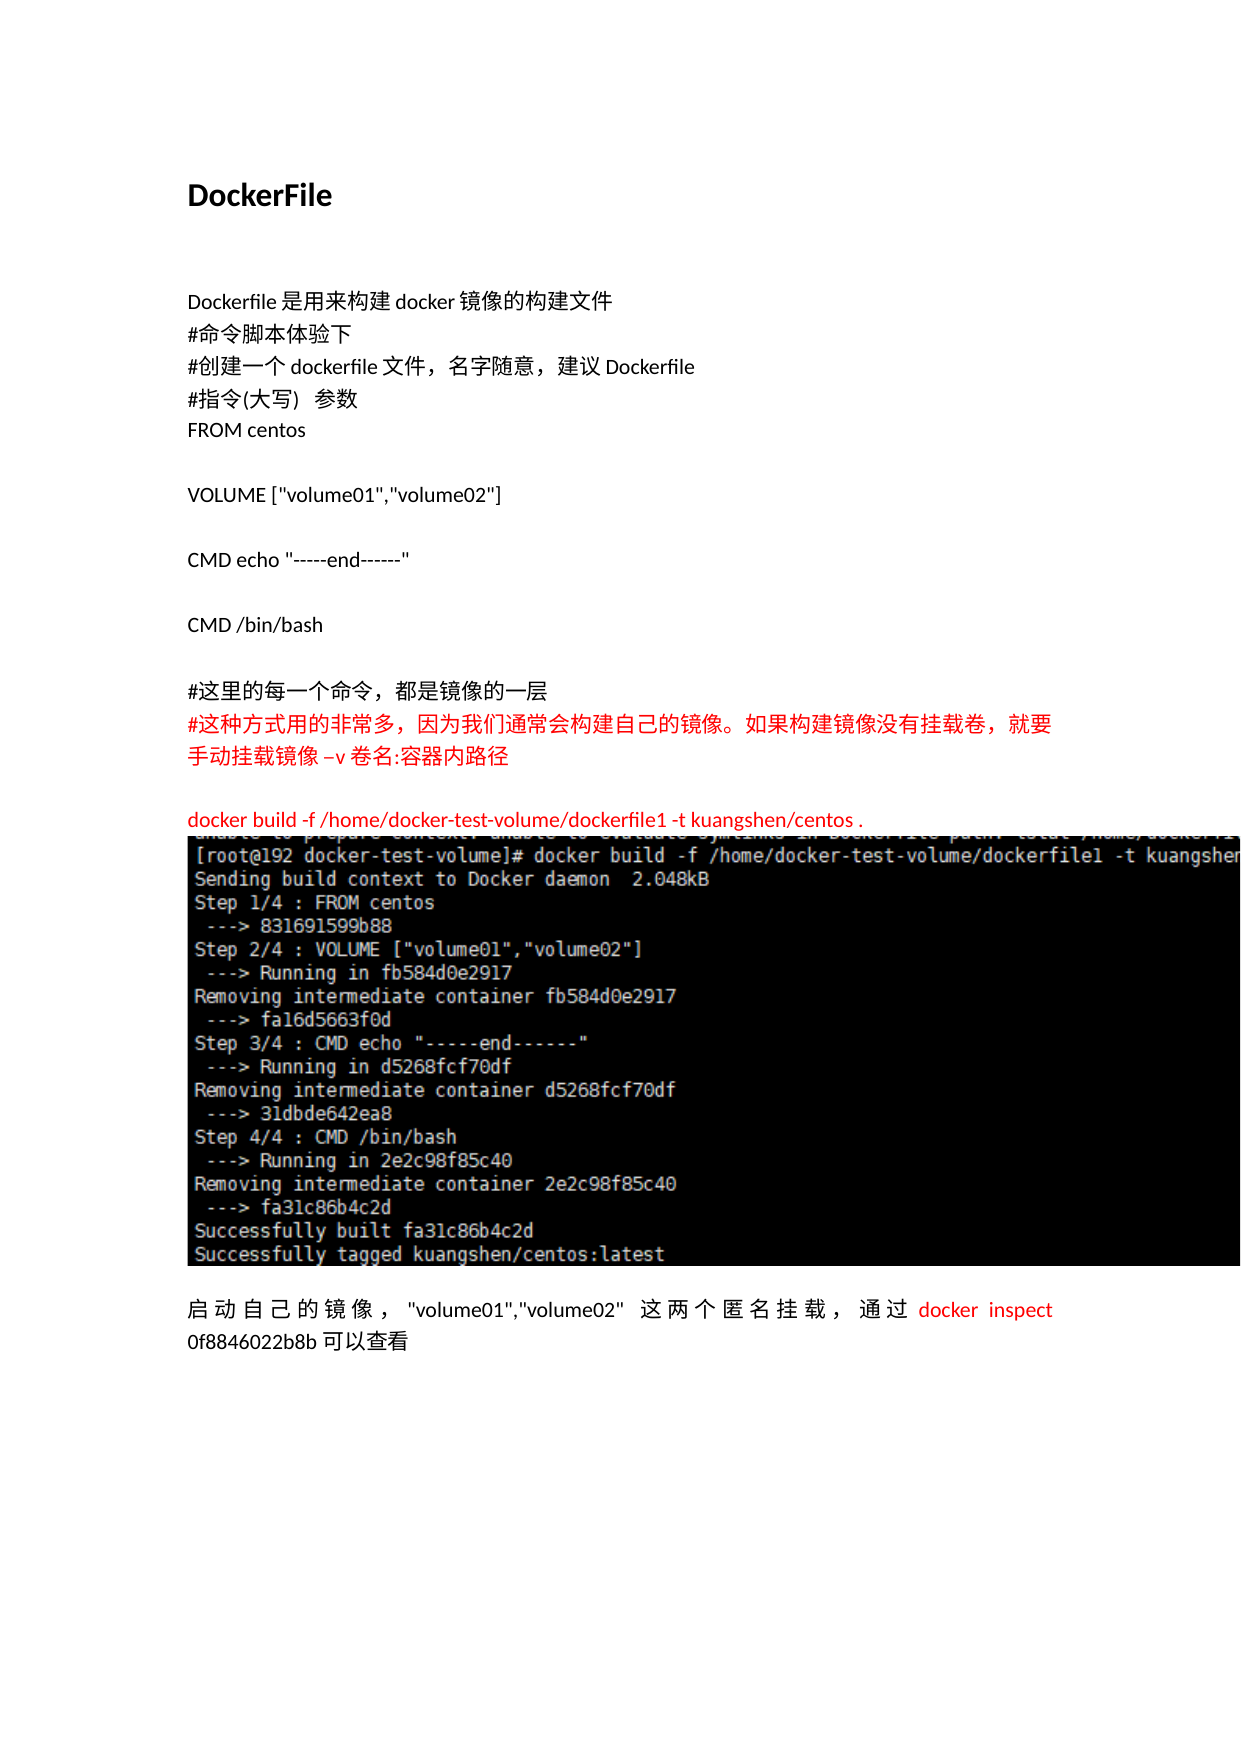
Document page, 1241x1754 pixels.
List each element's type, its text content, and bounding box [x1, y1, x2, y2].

subtitle DockerFile [187, 162, 1053, 227]
text FROM centos [187, 414, 1053, 446]
text #指令(大写) 参数 [187, 381, 1053, 414]
text docker build -f /home/docker-test-volume/dockerfile1 -t kuangshen/centos . [187, 804, 1053, 836]
text #命令脚本体验下 [187, 316, 1053, 349]
text #这里的每一个命令，都是镜像的一层 [187, 674, 1053, 706]
text VOLUME ["volume01","volume02"] [187, 479, 1053, 511]
text #这种方式用的非常多，因为我们通常会构建自己的镜像。如果构建镜像没有挂载卷，就要手动挂载镜像 –v 卷名:容器内路径 [187, 706, 1053, 771]
text CMD /bin/bash [187, 609, 1053, 641]
picture [187, 836, 1241, 1266]
text #创建一个dockerfile文件，名字随意，建议Dockerfile [187, 349, 1053, 381]
text 启动自己的镜像，"volume01","volume02" 这两个匿名挂载，通过docker inspect 0f8846022b8b 可以查看 [187, 1291, 1053, 1356]
text Dockerfile是用来构建docker镜像的构建文件 [187, 284, 1053, 316]
text CMD echo "-----end------" [187, 544, 1053, 576]
